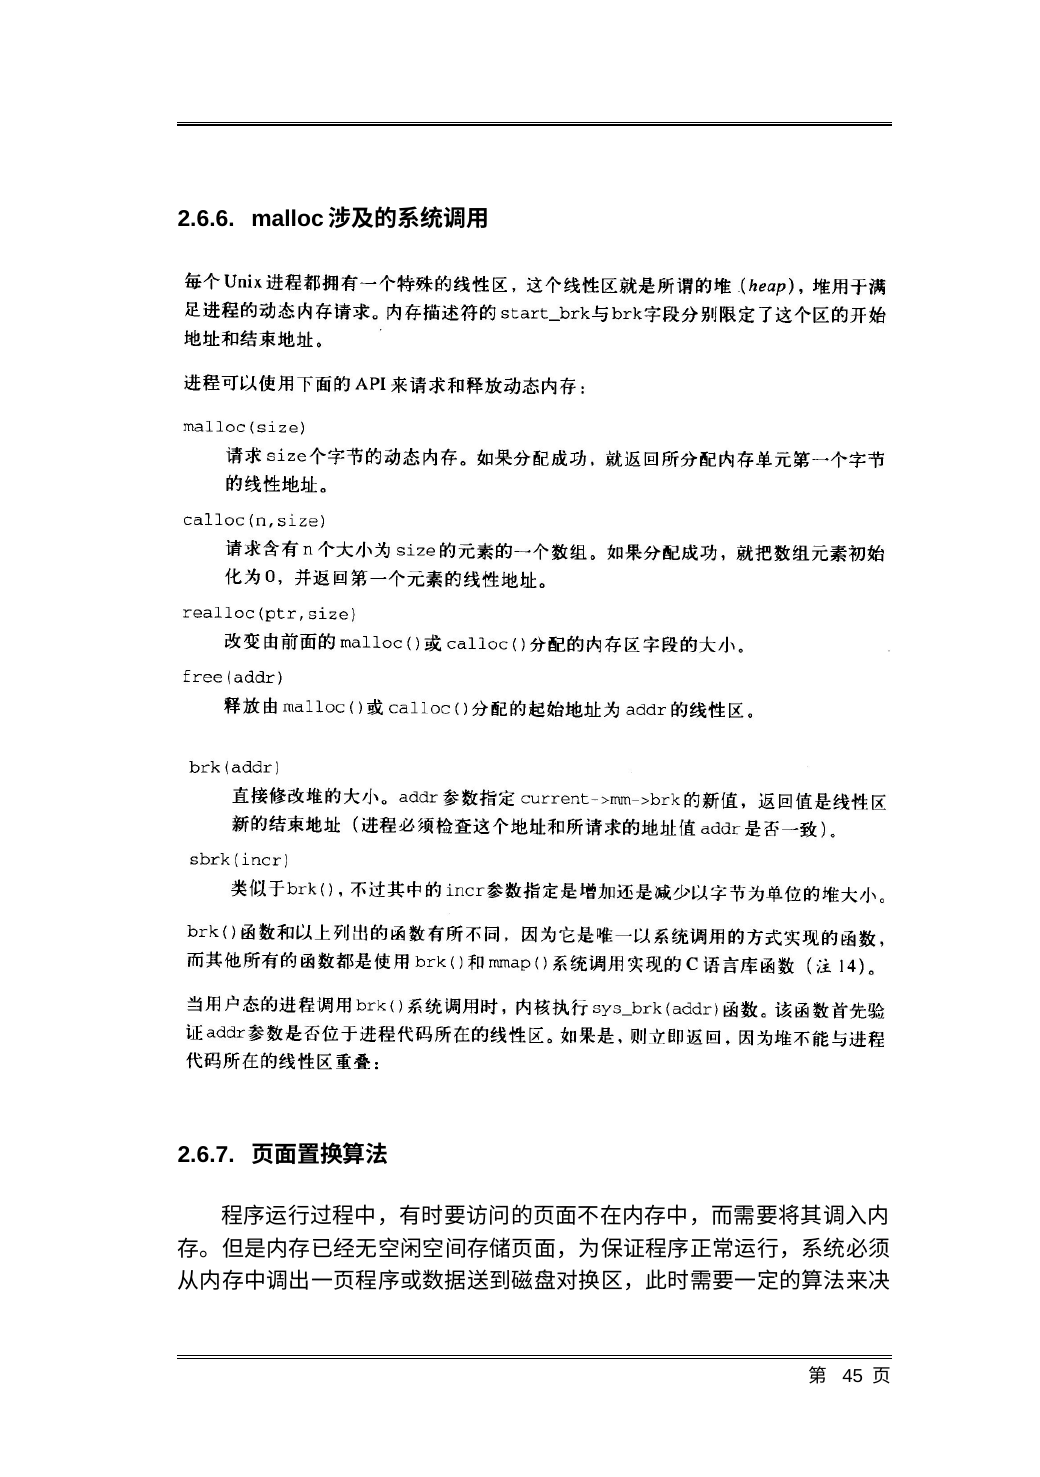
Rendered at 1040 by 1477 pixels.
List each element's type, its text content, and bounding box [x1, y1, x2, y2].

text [177, 1198, 892, 1296]
picture [177, 750, 892, 1078]
picture [177, 262, 892, 731]
subtitle 页面置换算法 [177, 1120, 892, 1185]
subtitle malloc涉及的系统调用 [177, 184, 892, 249]
